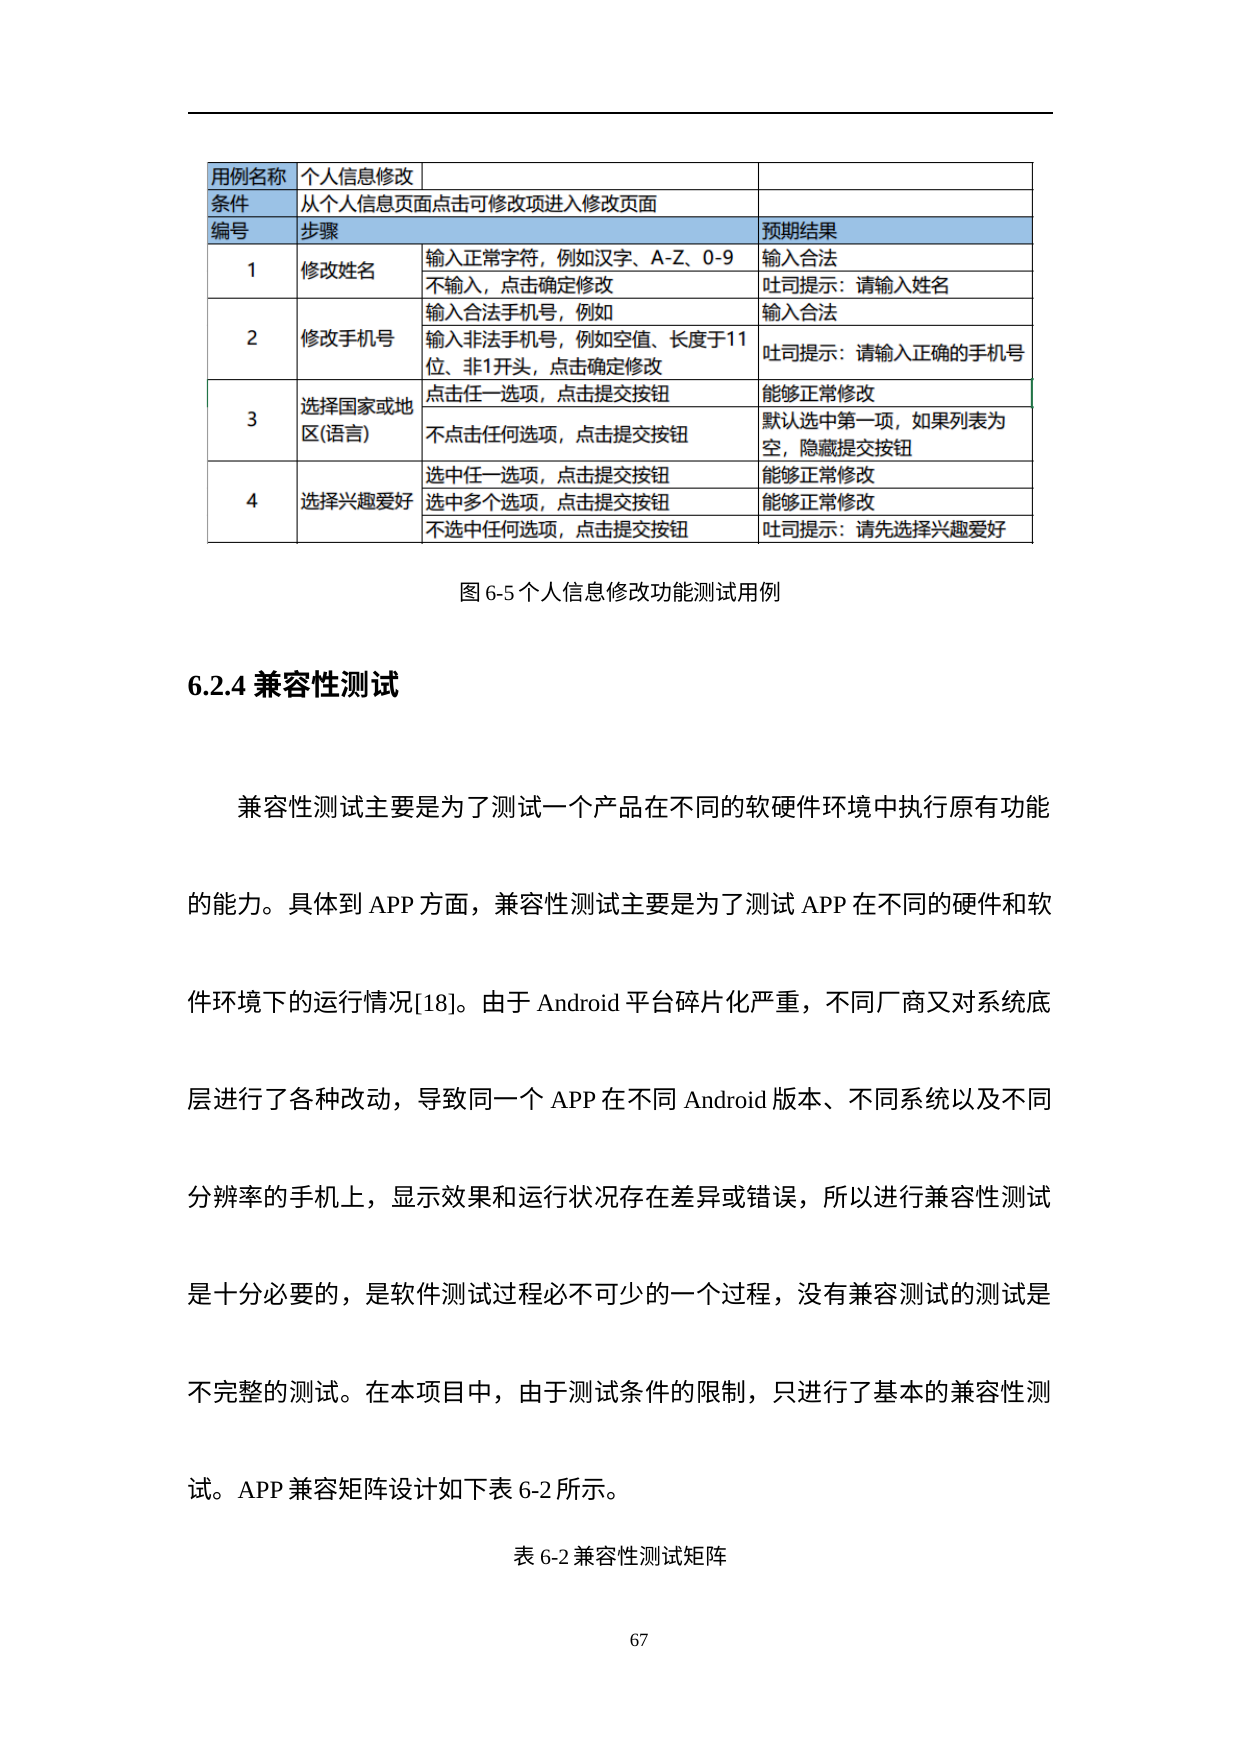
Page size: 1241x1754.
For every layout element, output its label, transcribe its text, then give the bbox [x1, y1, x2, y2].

subtitle 6.2.4 兼容性测试 [187, 650, 1053, 715]
text 表6-2兼容性测试矩阵 [187, 1538, 1053, 1571]
text 图6-5个人信息修改功能测试用例 [187, 574, 1053, 607]
picture [206, 162, 1034, 544]
text 兼容性测试主要是为了测试一个产品在不同的软硬件环境中执行原有功能的能力。具体到APP方面，兼容性测试主要是为了测试APP在不同的硬件和软件环境下的运行情况[18]。由于Android平台碎片化严重，不同厂商又对系统底层进行了各种改动，导致同一个APP在不同Android版本、不同系统以及不同分辨率的手机上，显示效果和运行状况存在差异或错误，所以进行兼容性测试是十分必要的，是软件测试过程必不可少的一个过程，没有兼容测试的测试是不完整的测试。在本项目中，由于测试条件的限制，只进行了基本的兼容性测试。APP兼容矩阵设计如下表6-2所示。 [187, 773, 1053, 1520]
